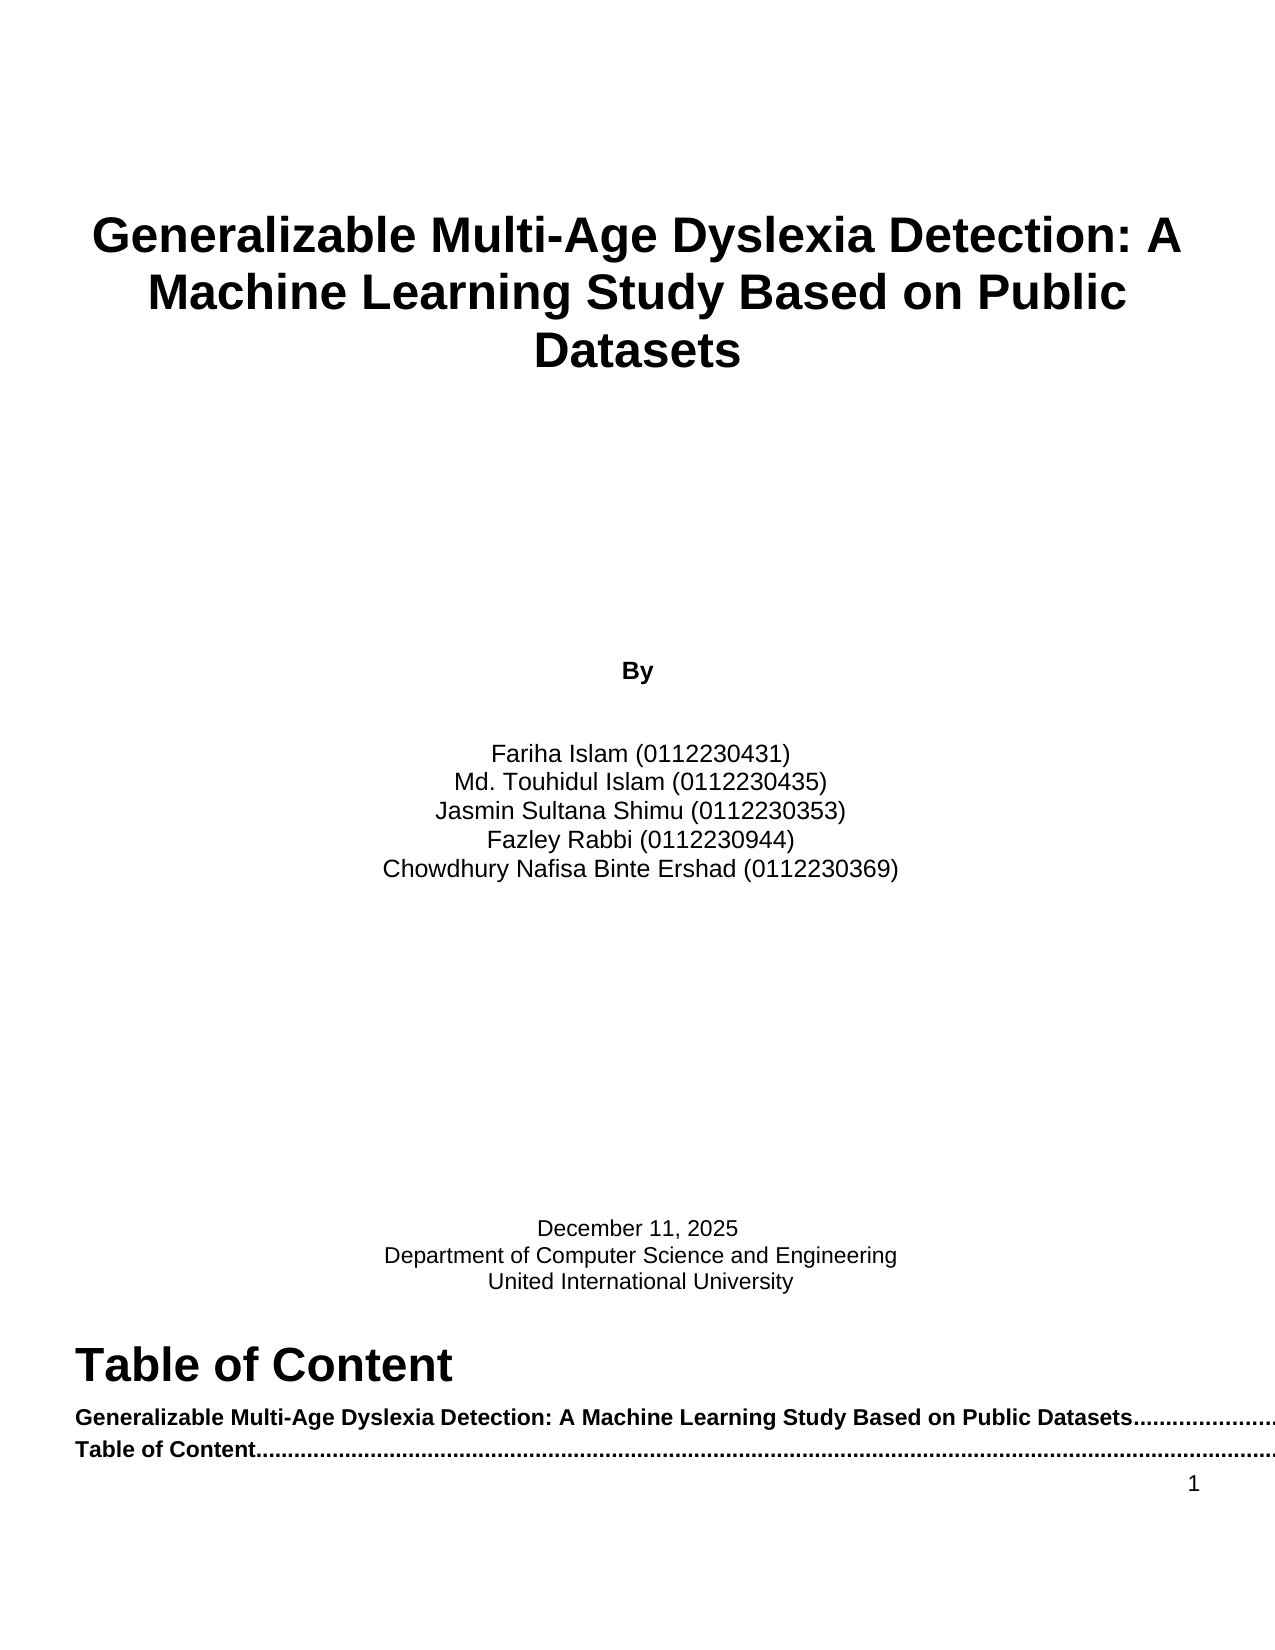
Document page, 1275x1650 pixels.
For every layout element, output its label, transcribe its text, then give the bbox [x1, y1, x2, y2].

subtitle Table of Content [75, 1336, 1200, 1391]
text By [75, 656, 1200, 685]
text Fariha Islam (0112230431) Md. Touhidul Islam (0112230435) Jasmin Sultana Shimu (0112230353) Fazley Rabbi (0112230944) Chowdhury Nafisa Binte Ershad (0112230369) [75, 710, 1200, 882]
text December 11, 2025 Department of Computer Science and Engineering United International University [75, 1215, 1200, 1294]
subtitle Generalizable Multi-Age Dyslexia Detection: A Machine Learning Study Based on Public Datasets [75, 205, 1200, 378]
